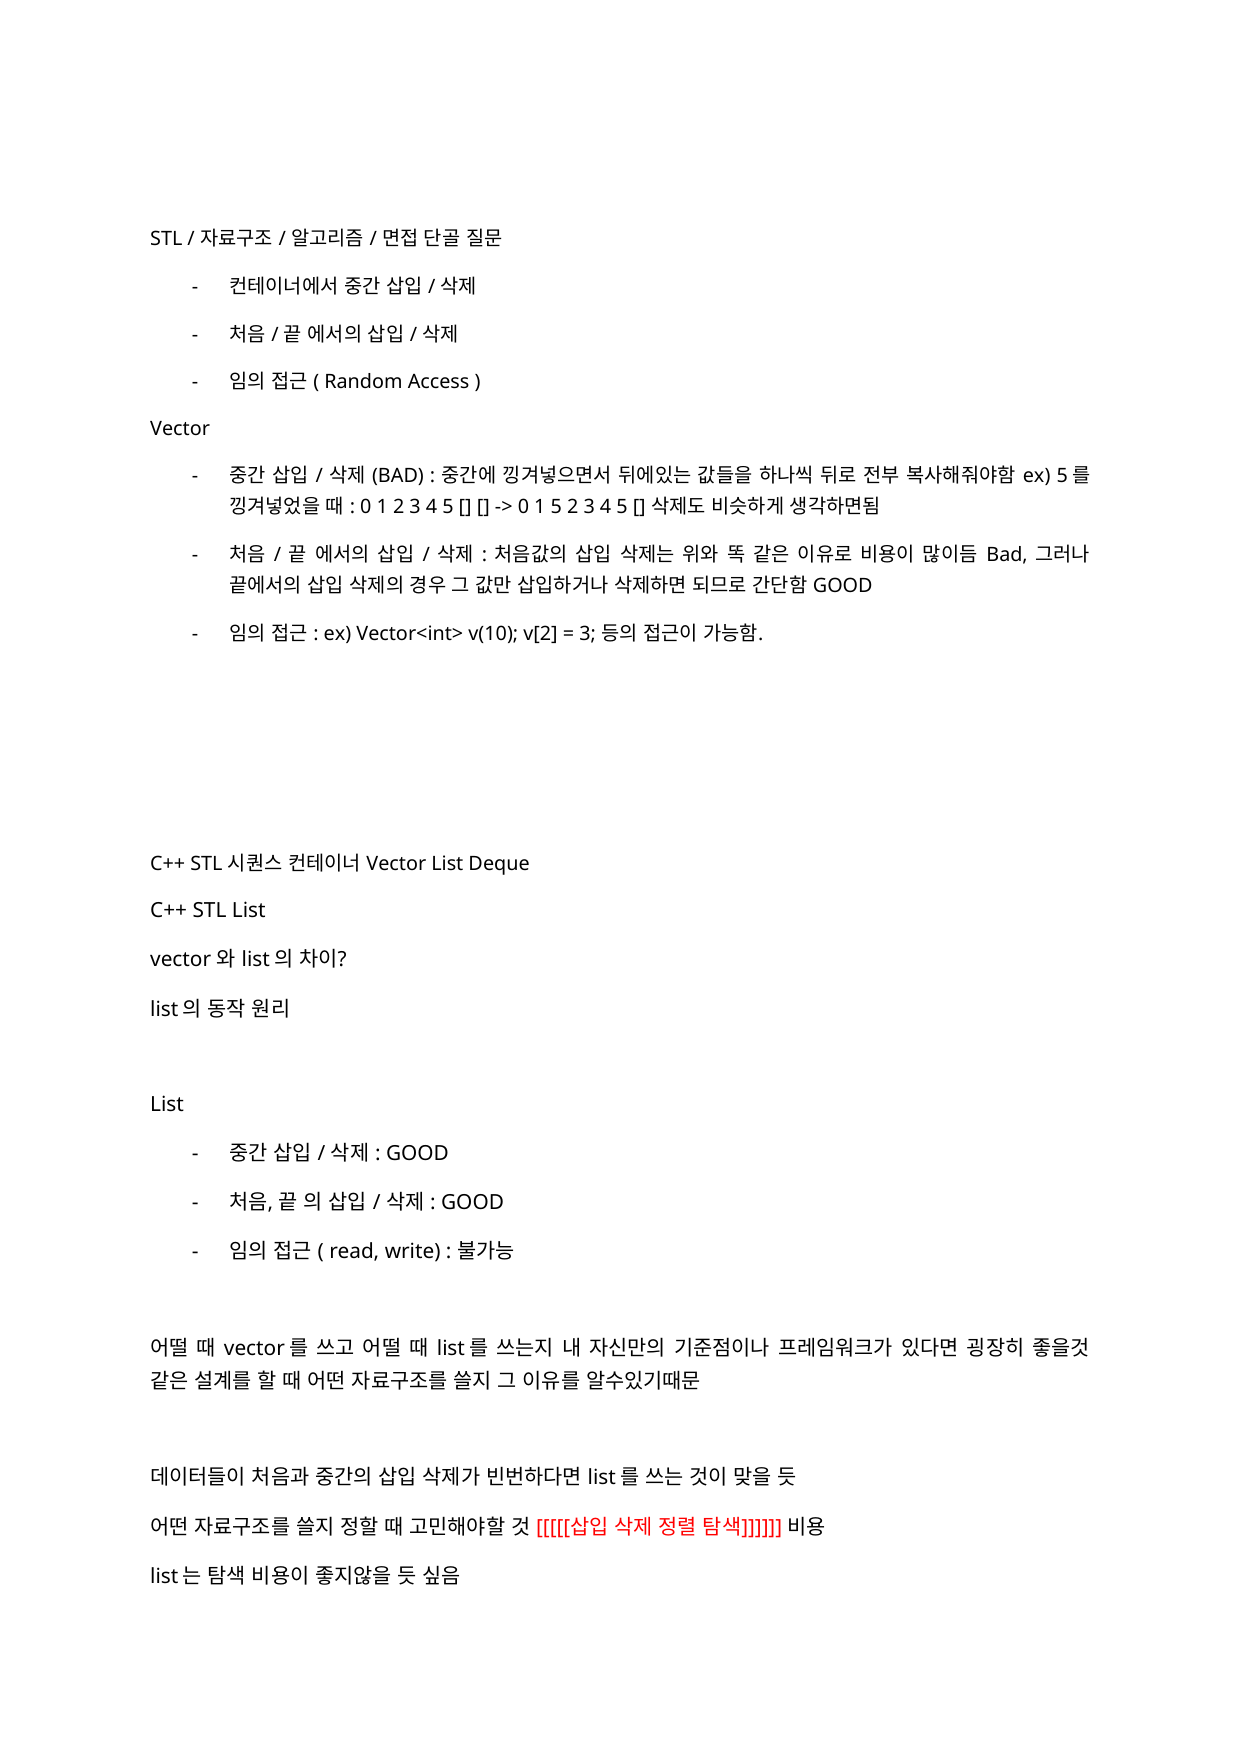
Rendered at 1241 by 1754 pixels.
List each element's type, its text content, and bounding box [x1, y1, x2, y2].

list 중간 삽입 / 삭제 : GOOD [192, 1136, 1090, 1166]
list 처음 / 끝 에서의 삽입 / 삭제 [192, 318, 1090, 347]
text 어떤 자료구조를 쓸지 정할 때 고민해야할 것 [[[[[삽입 삭제 정렬 탐색]]]]]] 비용 [150, 1510, 1090, 1540]
text 데이터들이 처음과 중간의 삽입 삭제가 빈번하다면 list를 쓰는 것이 맞을 듯 [150, 1461, 1090, 1491]
list 임의 접근 ( Random Access ) [192, 366, 1090, 395]
list 처음, 끝 의 삽입 / 삭제 : GOOD [192, 1185, 1090, 1216]
text Vector [150, 414, 1090, 441]
list 임의 접근 : ex) Vector<int> v(10); v[2] = 3; 등의 접근이 가능함. [192, 617, 1090, 646]
text STL / 자료구조 / 알고리즘 / 면접 단골 질문 [150, 223, 1090, 252]
list 처음 / 끝 에서의 삽입 / 삭제 : 처음값의 삽입 삭제는 위와 똑 같은 이유로 비용이 많이듬 Bad, 그러나 끝에서의 삽입 삭제의 경우 그 값만 삽입하거나 삭제하면 되므로 간단함 GOOD [192, 538, 1090, 598]
text list의 동작 원리 [150, 992, 1090, 1022]
text vector 와 list의 차이? [150, 943, 1090, 973]
text List [150, 1089, 1090, 1117]
text C++ STL List [150, 895, 1090, 924]
list 중간 삽입 / 삭제 (BAD) : 중간에 낑겨넣으면서 뒤에있는 값들을 하나씩 뒤로 전부 복사해줘야함 ex) 5를 낑겨넣었을 때 : 0 1 2 3 4 5 [] [] -> 0 1 5 2 3 4 5 [] 삭제도 비슷하게 생각하면됨 [192, 459, 1090, 519]
text C++ STL 시퀀스 컨테이너 Vector List Deque [150, 848, 1090, 876]
text 어떨 때 vector를 쓰고 어떨 때 list를 쓰는지 내 자신만의 기준점이나 프레임워크가 있다면 굉장히 좋을것 같은 설계를 할 때 어떤 자료구조를 쓸지 그 이유를 알수있기때문 [150, 1331, 1090, 1394]
text list는 탐색 비용이 좋지않을 듯 싶음 [150, 1559, 1090, 1590]
list 컨테이너에서 중간 삽입 / 삭제 [192, 271, 1090, 299]
list 임의 접근 ( read, write) : 불가능 [192, 1235, 1090, 1265]
